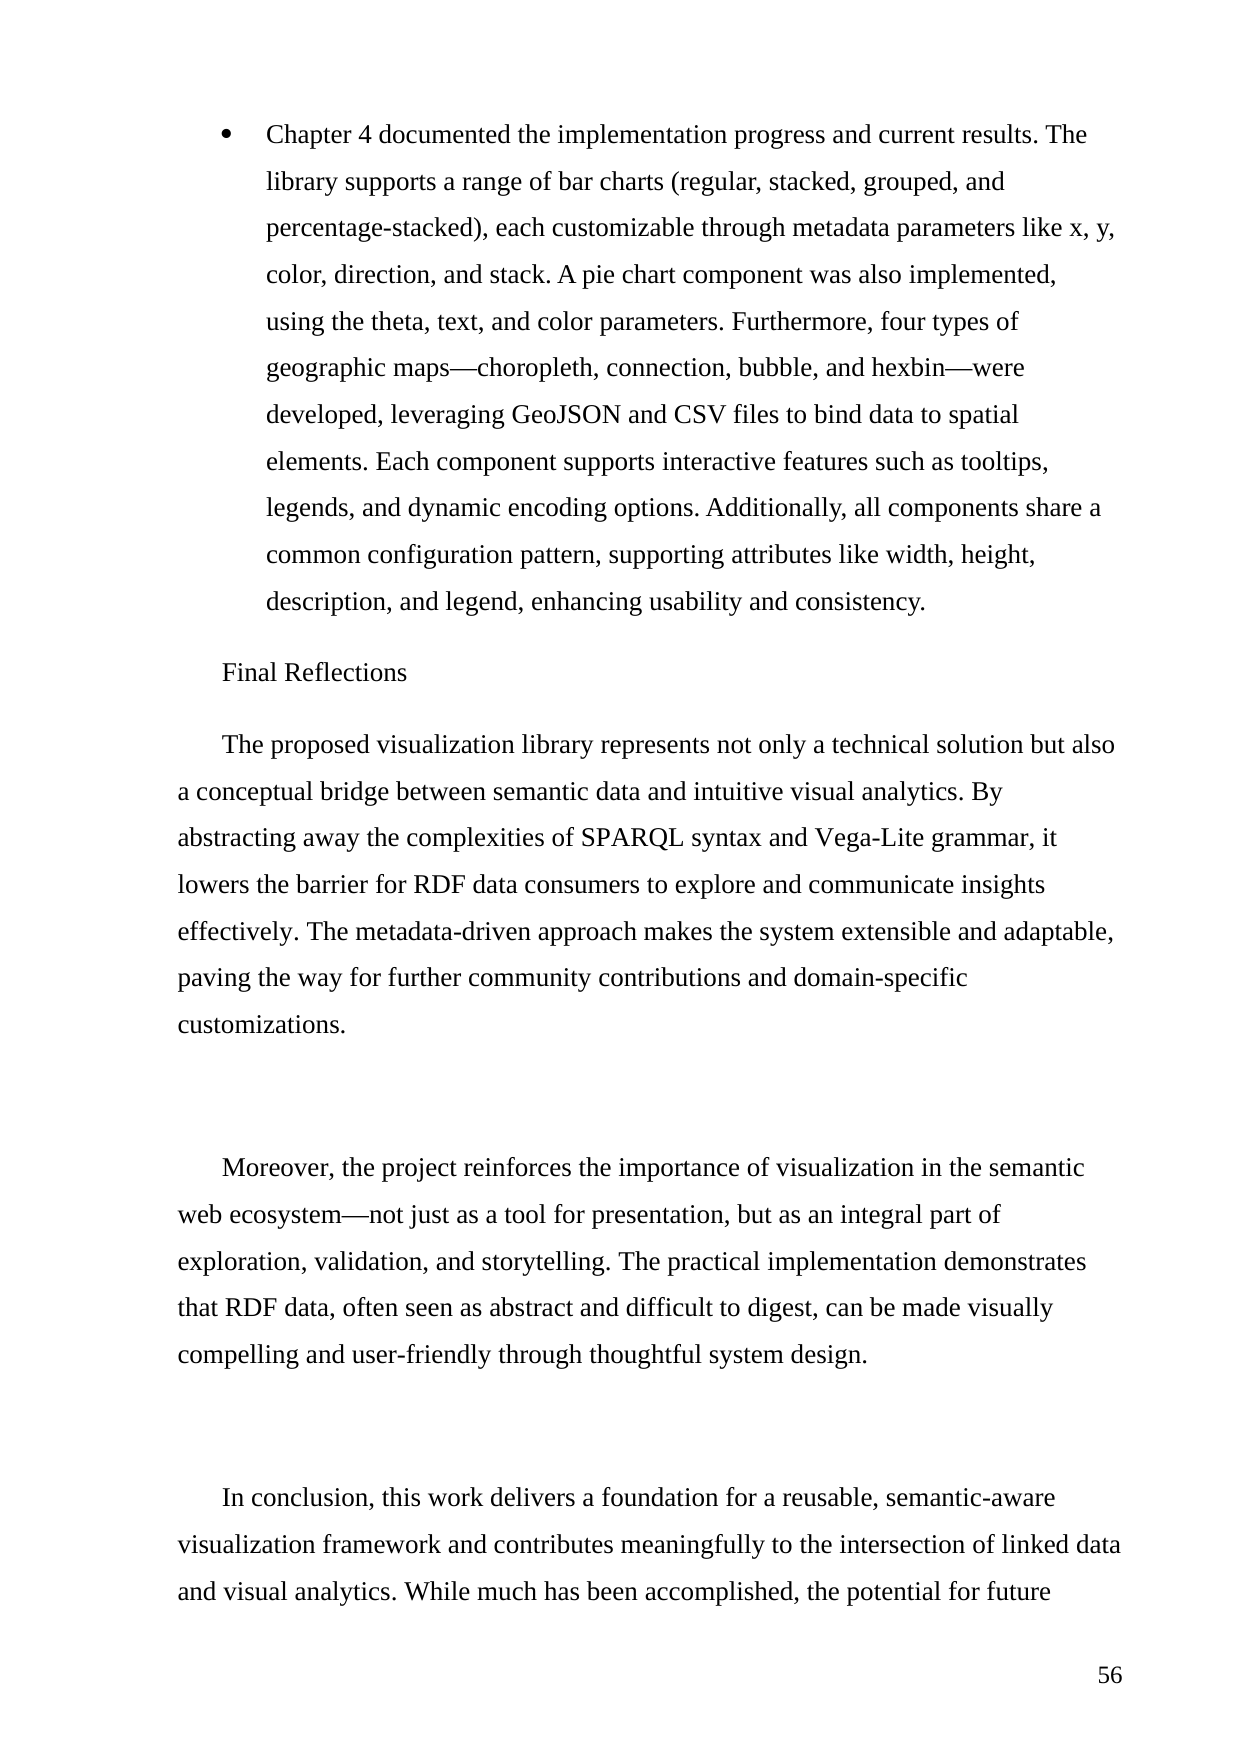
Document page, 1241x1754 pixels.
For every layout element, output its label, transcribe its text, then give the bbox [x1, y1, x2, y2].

text Final Reflections [177, 657, 1122, 688]
text Moreover, the project reinforces the importance of visualization in the semantic web ecosystem—not just as a tool for presentation, but as an integral part of exploration, validation, and storytelling. The practical implementation demonstrates that RDF data, often seen as abstract and difficult to digest, can be made visually compelling and user-friendly through thoughtful system design. [177, 1152, 1122, 1369]
text The proposed visualization library represents not only a technical solution but also a conceptual bridge between semantic data and intuitive visual analytics. By abstracting away the complexities of SPARQL syntax and Vega-Lite grammar, it lowers the barrier for RDF data consumers to explore and communicate insights effectively. The metadata-driven approach makes the system extensible and adaptable, paving the way for further community contributions and domain-specific customizations. [177, 728, 1122, 1039]
subtitle Chapter 4 documented the implementation progress and current results. The library supports a range of bar charts (regular, stacked, grouped, and percentage-stacked), each customizable through metadata parameters like x, y, color, direction, and stack. A pie chart component was also implemented, using the theta, text, and color parameters. Furthermore, four types of geographic maps—choropleth, connection, bubble, and hexbin—were developed, leveraging GeoJSON and CSV files to bind data to spatial elements. Each component supports interactive features such as tooltips, legends, and dynamic encoding options. Additionally, all components share a common configuration pattern, supporting attributes like width, height, description, and legend, enhancing usability and consistency. [222, 118, 1122, 616]
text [177, 1482, 1122, 1606]
